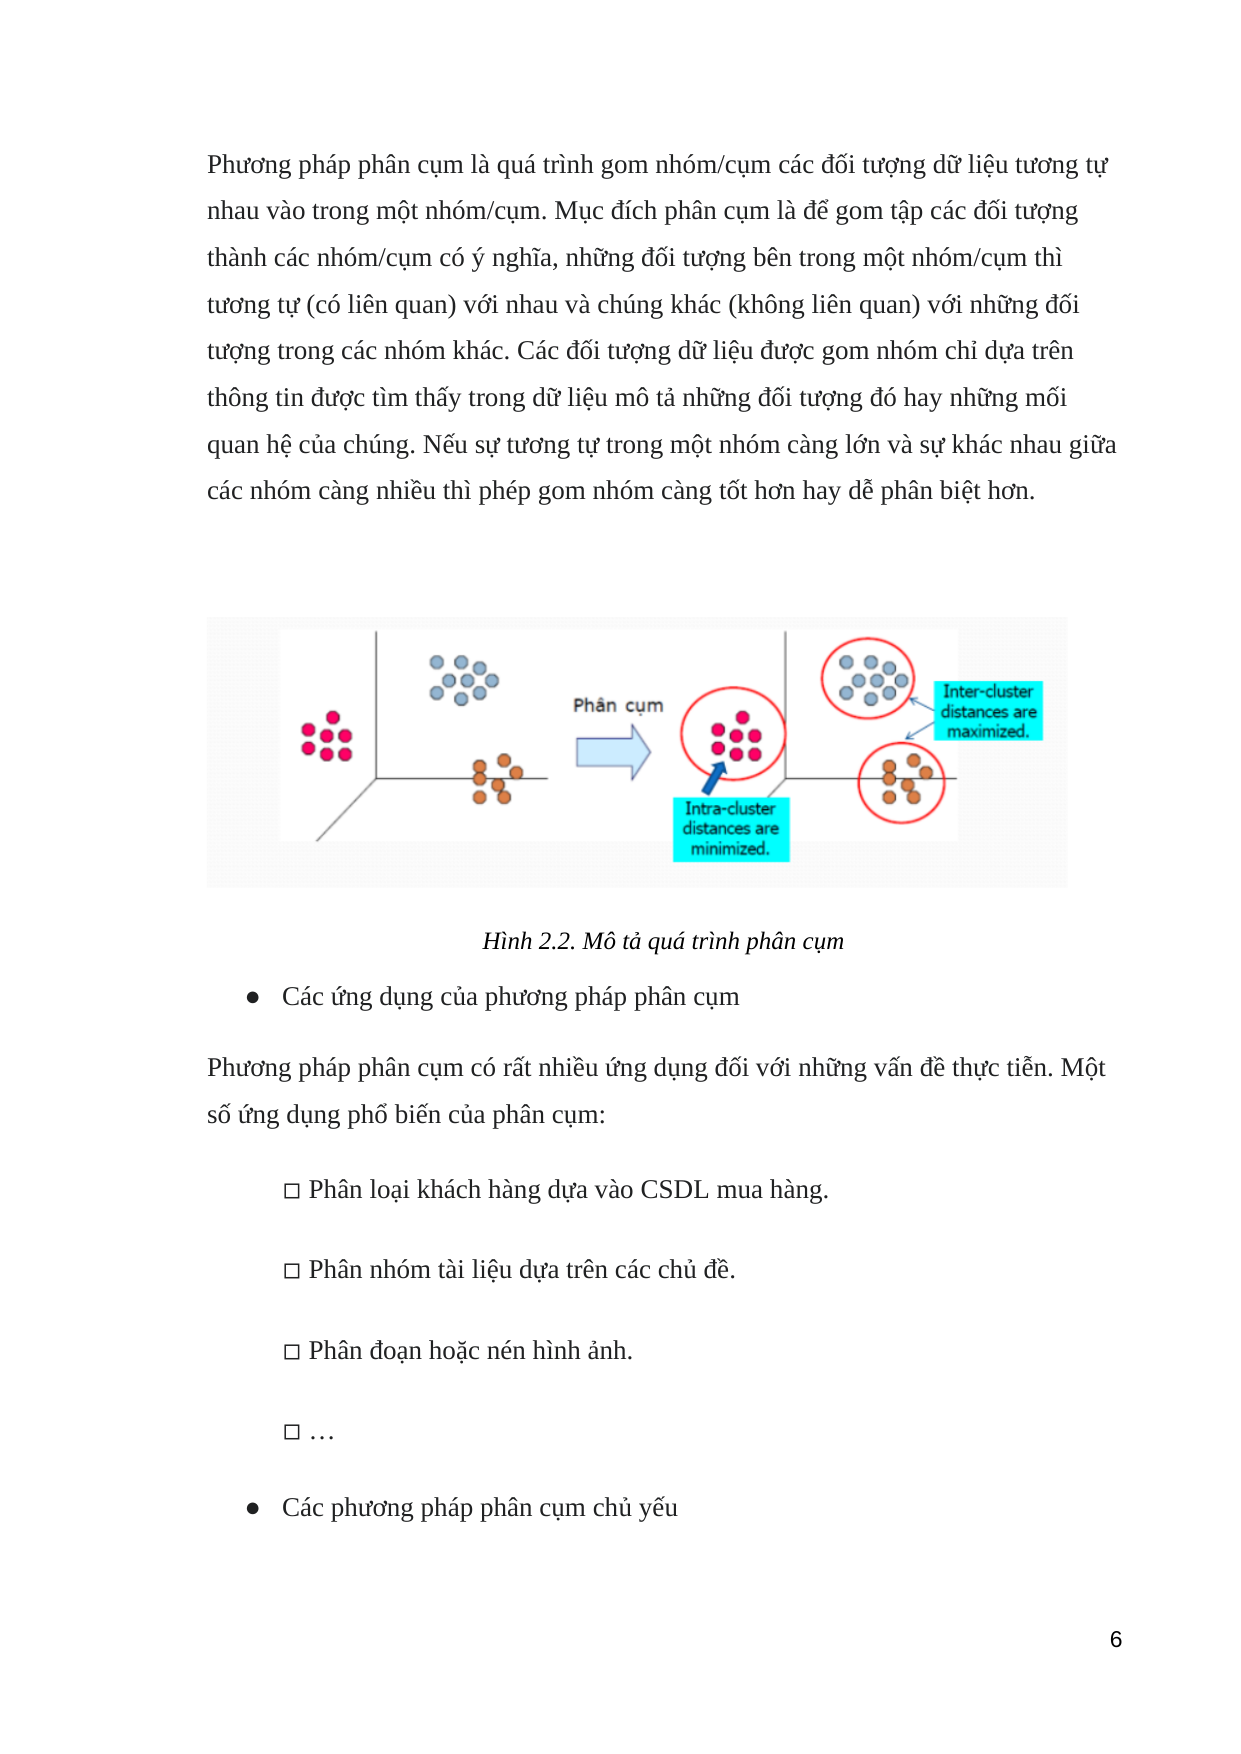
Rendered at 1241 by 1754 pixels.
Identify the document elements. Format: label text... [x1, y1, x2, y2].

text Hình 2.2. Mô tả quá trình phân cụm [207, 926, 1122, 955]
text ◽ Phân đoạn hoặc nén hình ảnh. [207, 1330, 1122, 1367]
text ◽ … [207, 1411, 1122, 1447]
list Các phương pháp phân cụm chủ yếu [244, 1491, 1122, 1522]
text ◽ Phân nhóm tài liệu dựa trên các chủ đề. [207, 1250, 1122, 1287]
picture [206, 617, 1068, 888]
text Phương pháp phân cụm là quá trình gom nhóm/cụm các đối tượng dữ liệu tương tự nhau vào trong một nhóm/cụm. Mục đích phân cụm là để gom tập các đối tượng thành các nhóm/cụm có ý nghĩa, những đối tượng bên trong một nhóm/cụm thì tương tự (có liên quan) với nhau và chúng khác (không liên quan) với những đối tượng trong các nhóm khác. Các đối tượng dữ liệu được gom nhóm chỉ dựa trên thông tin được tìm thấy trong dữ liệu mô tả những đối tượng đó hay những mối quan hệ của chúng. Nếu sự tương tự trong một nhóm càng lớn và sự khác nhau giữa các nhóm càng nhiều thì phép gom nhóm càng tốt hơn hay dễ phân biệt hơn. [207, 148, 1122, 506]
text ◽ Phân loại khách hàng dựa vào CSDL mua hàng. [207, 1170, 1122, 1207]
list Các ứng dụng của phương pháp phân cụm [244, 980, 1122, 1011]
text Phương pháp phân cụm có rất nhiều ứng dụng đối với những vấn đề thực tiễn. Một số ứng dụng phổ biến của phân cụm: [207, 1051, 1122, 1129]
